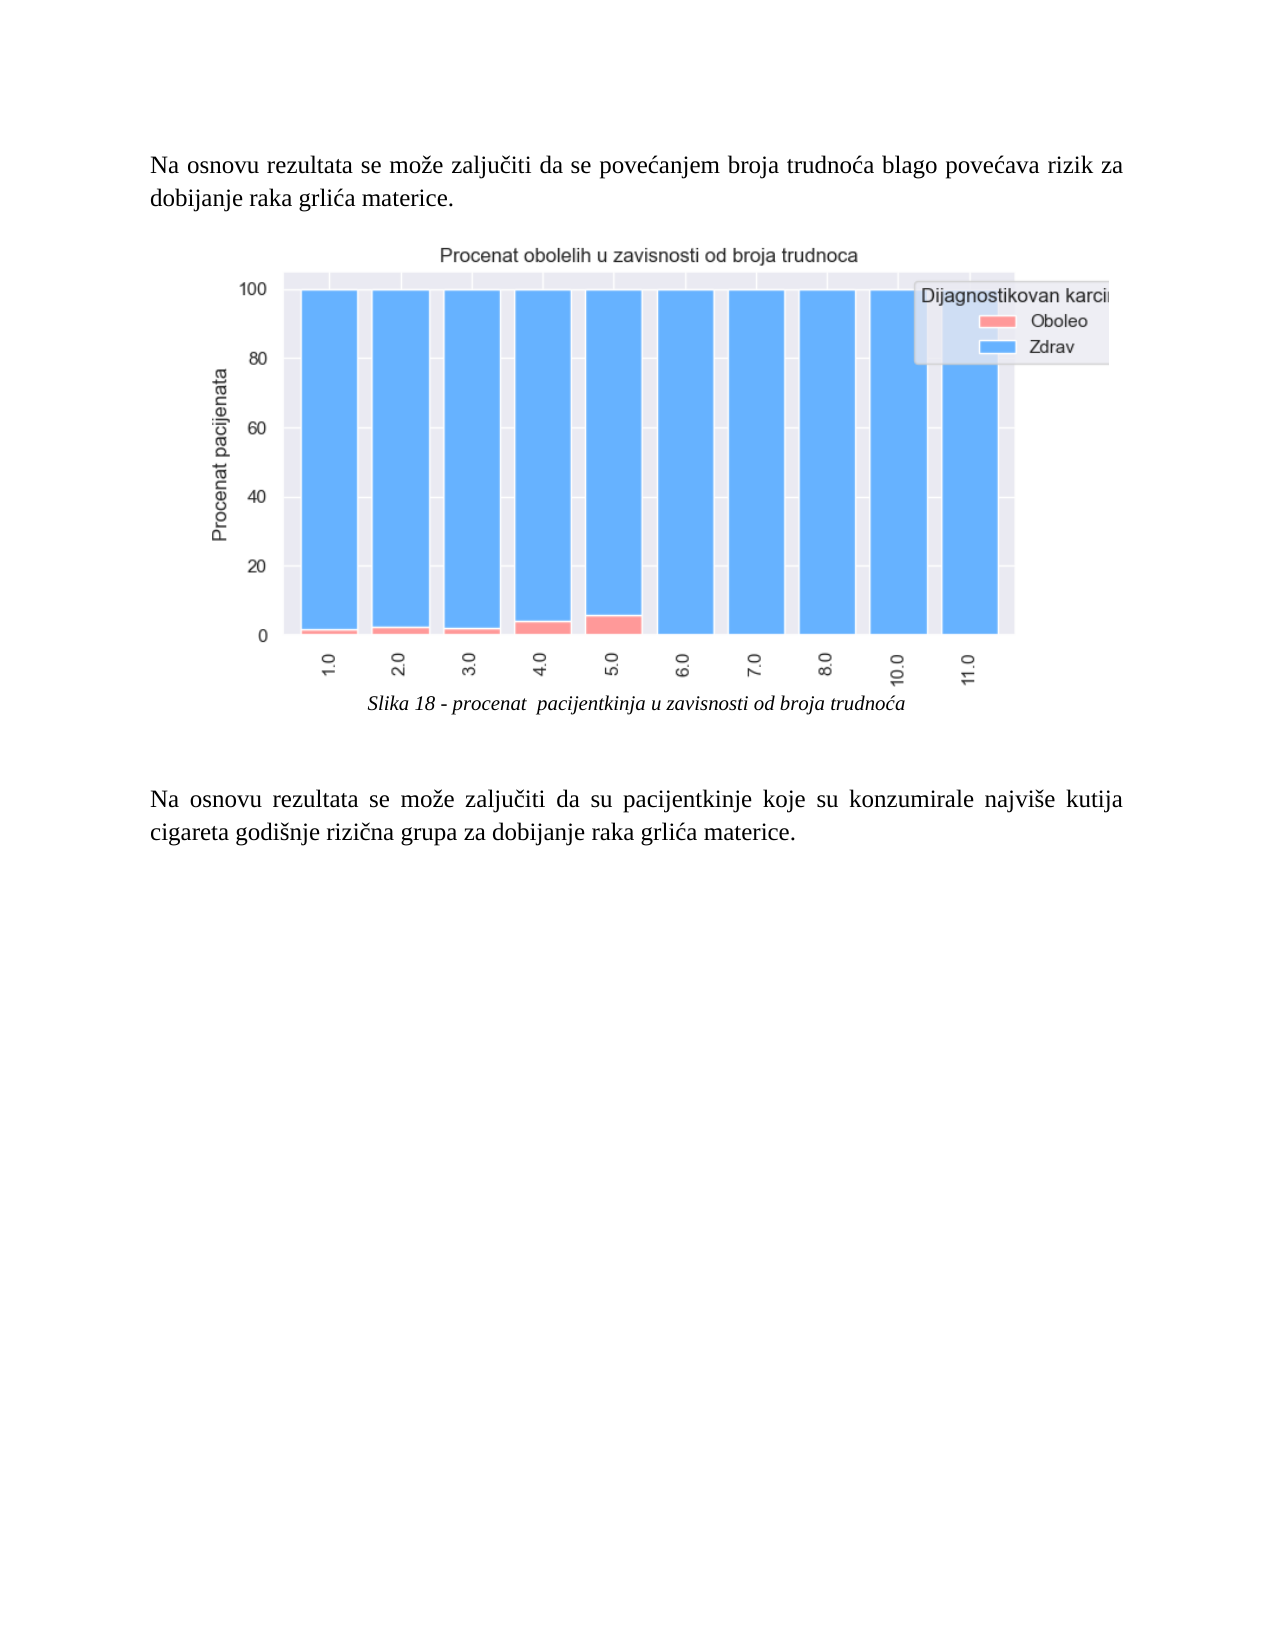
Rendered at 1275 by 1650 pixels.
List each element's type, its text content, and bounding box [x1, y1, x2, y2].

picture [166, 216, 1109, 687]
text Slika 18 - procenat pacijentkinja u zavisnosti od broja trudnoća [150, 691, 1125, 715]
text Na osnovu rezultata se može zaljučiti da su pacijentkinje koje su konzumirale najviše kutija cigareta godišnje rizična grupa za dobijanje raka grlića materice. [150, 784, 1125, 846]
text Na osnovu rezultata se može zaljučiti da se povećanjem broja trudnoća blago povećava rizik za dobijanje raka grlića materice. [150, 150, 1125, 212]
